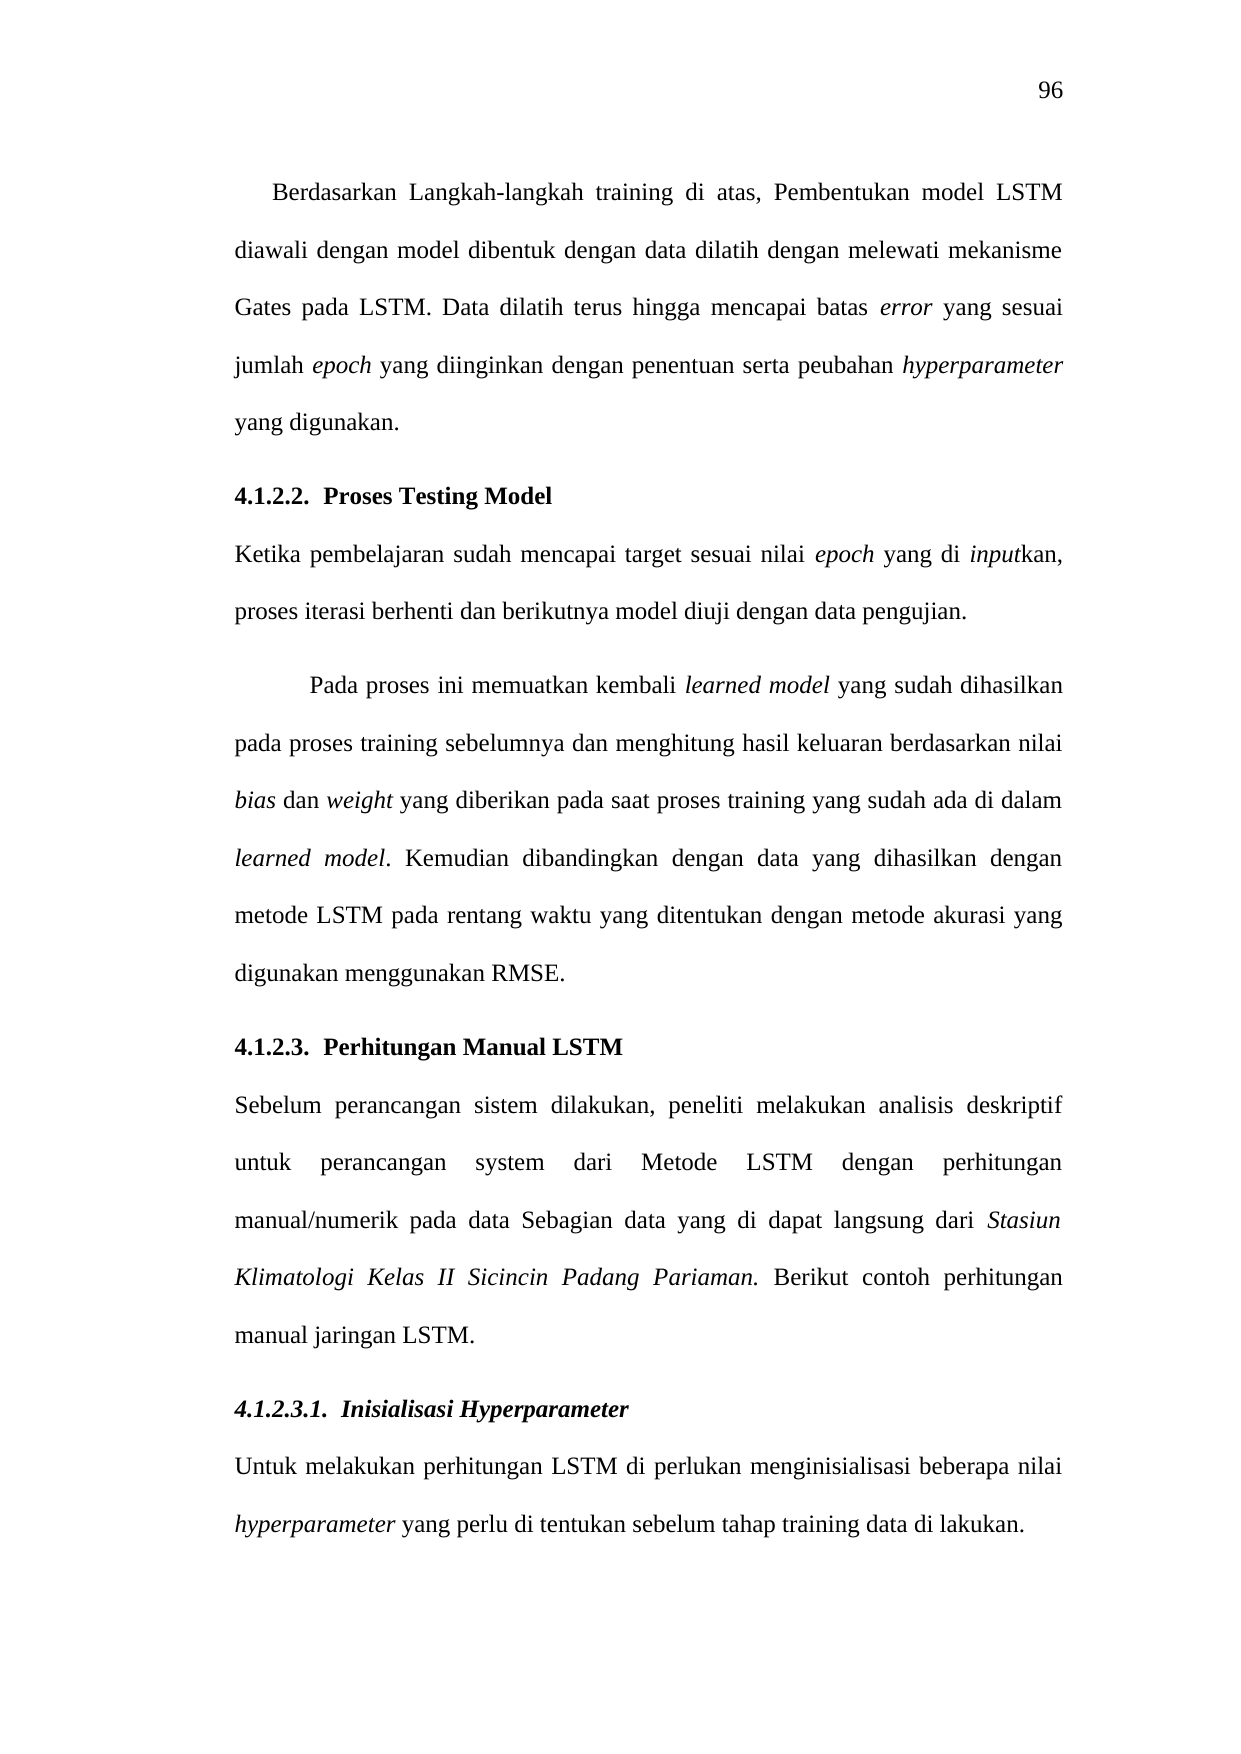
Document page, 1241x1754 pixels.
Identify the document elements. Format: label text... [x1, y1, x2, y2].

subtitle Proses Testing Model [234, 481, 1063, 510]
text Berdasarkan Langkah-langkah training di atas, Pembentukan model LSTM diawali dengan model dibentuk dengan data dilatih dengan melewati mekanisme Gates pada LSTM. Data dilatih terus hingga mencapai batas error yang sesuai jumlah epoch yang diinginkan dengan penentuan serta peubahan hyperparameter yang digunakan. [234, 177, 1063, 436]
subtitle Inisialisasi Hyperparameter [234, 1394, 1063, 1423]
text Ketika pembelajaran sudah mencapai target sesuai nilai epoch yang di inputkan, proses iterasi berhenti dan berikutnya model diuji dengan data pengujian. [234, 539, 1063, 625]
text Pada proses ini memuatkan kembali learned model yang sudah dihasilkan pada proses training sebelumnya dan menghitung hasil keluaran berdasarkan nilai bias dan weight yang diberikan pada saat proses training yang sudah ada di dalam learned model. Kemudian dibandingkan dengan data yang dihasilkan dengan metode LSTM pada rentang waktu yang ditentukan dengan metode akurasi yang digunakan menggunakan RMSE. [234, 671, 1063, 987]
text Sebelum perancangan sistem dilakukan, peneliti melakukan analisis deskriptif untuk perancangan system dari Metode LSTM dengan perhitungan manual/numerik pada data Sebagian data yang di dapat langsung dari Stasiun Klimatologi Kelas II Sicincin Padang Pariaman. Berikut contoh perhitungan manual jaringan LSTM. [234, 1090, 1063, 1348]
text Untuk melakukan perhitungan LSTM di perlukan menginisialisasi beberapa nilai hyperparameter yang perlu di tentukan sebelum tahap training data di lakukan. [234, 1451, 1063, 1538]
subtitle Perhitungan Manual LSTM [234, 1032, 1063, 1061]
